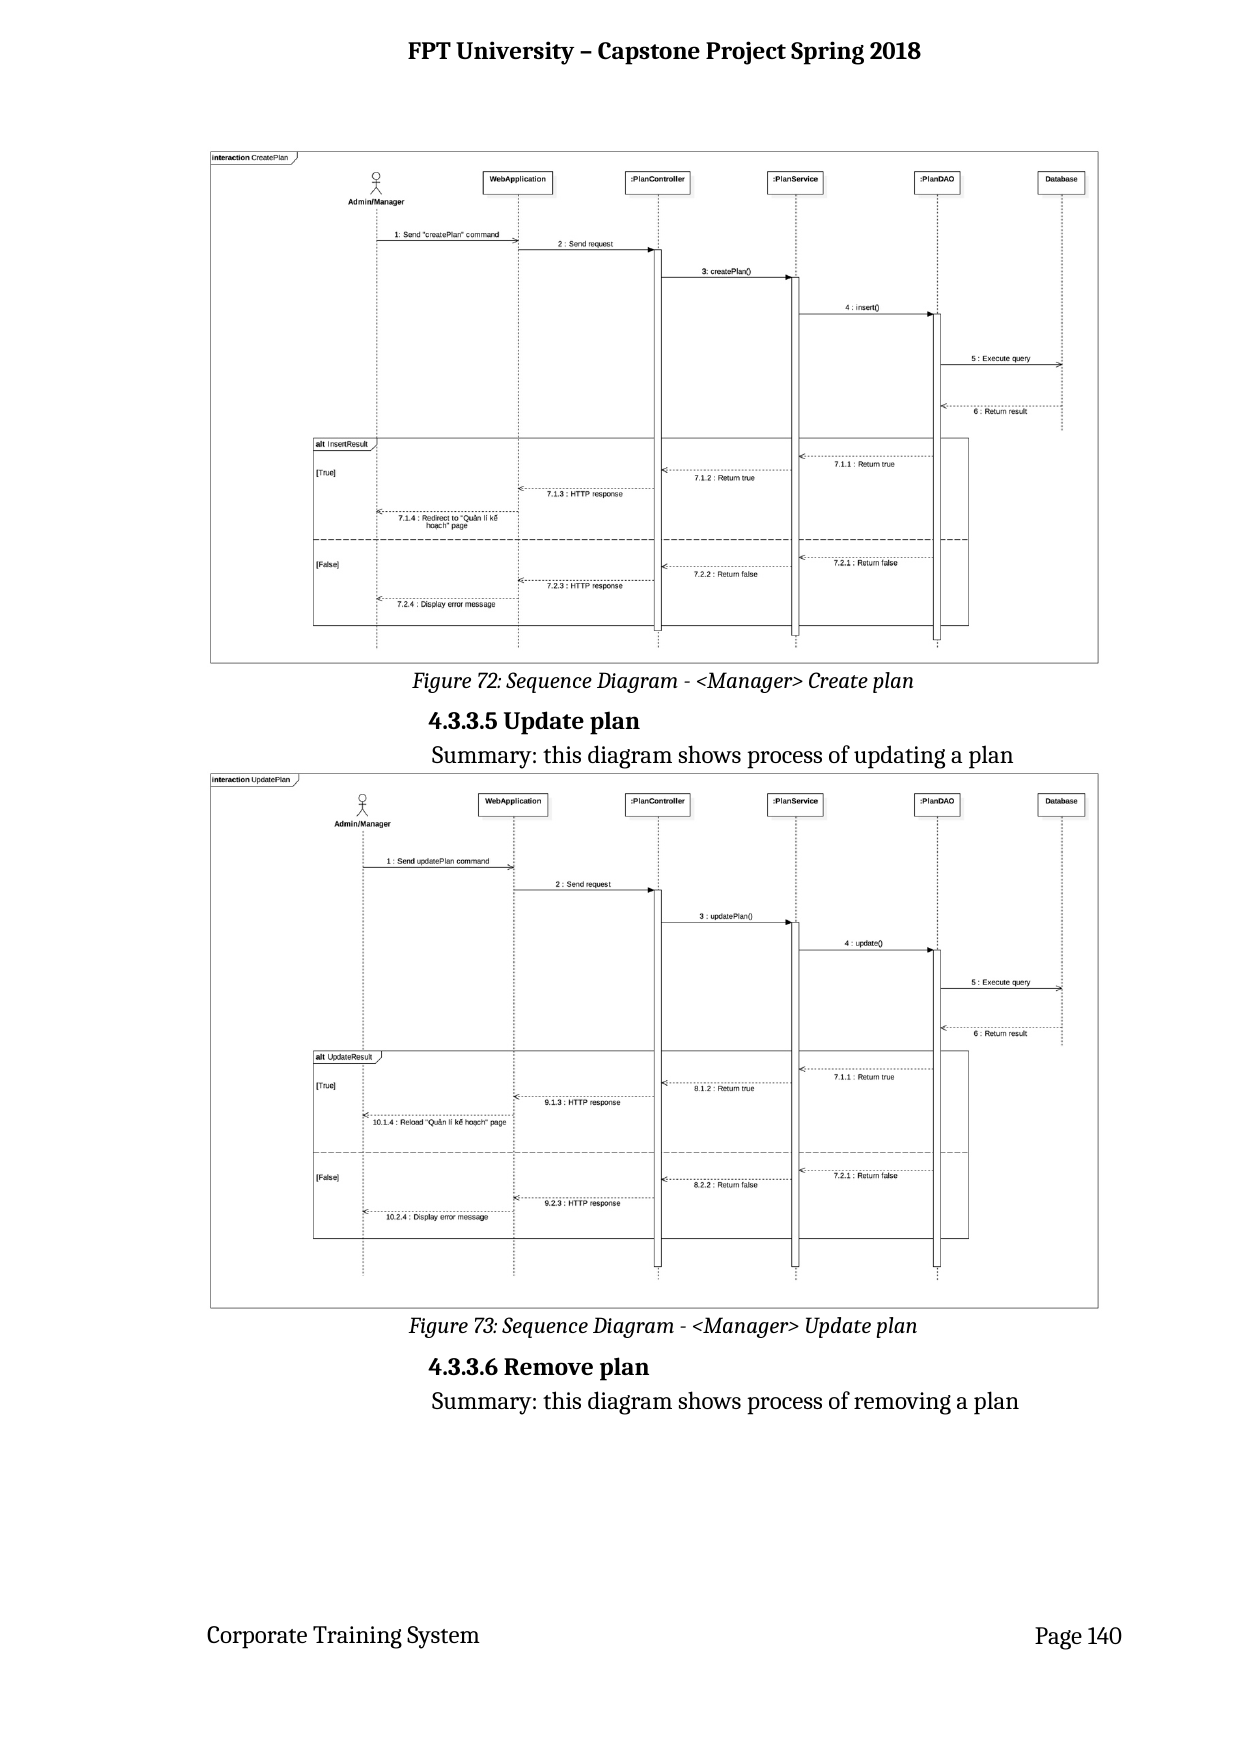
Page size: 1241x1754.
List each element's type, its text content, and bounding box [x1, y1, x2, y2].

picture [206, 147, 1122, 668]
subtitle 4.3.3.6 Remove plan [428, 1352, 1124, 1381]
text Figure 73: Sequence Diagram - <Manager> Update plan [207, 1313, 1122, 1339]
picture [206, 769, 1122, 1313]
text Summary: this diagram shows process of updating a plan [432, 741, 1122, 769]
text Summary: this diagram shows process of removing a plan [432, 1387, 1122, 1415]
subtitle 4.3.3.5 Update plan [428, 707, 1124, 736]
text Figure 72: Sequence Diagram - <Manager> Create plan [207, 668, 1122, 694]
